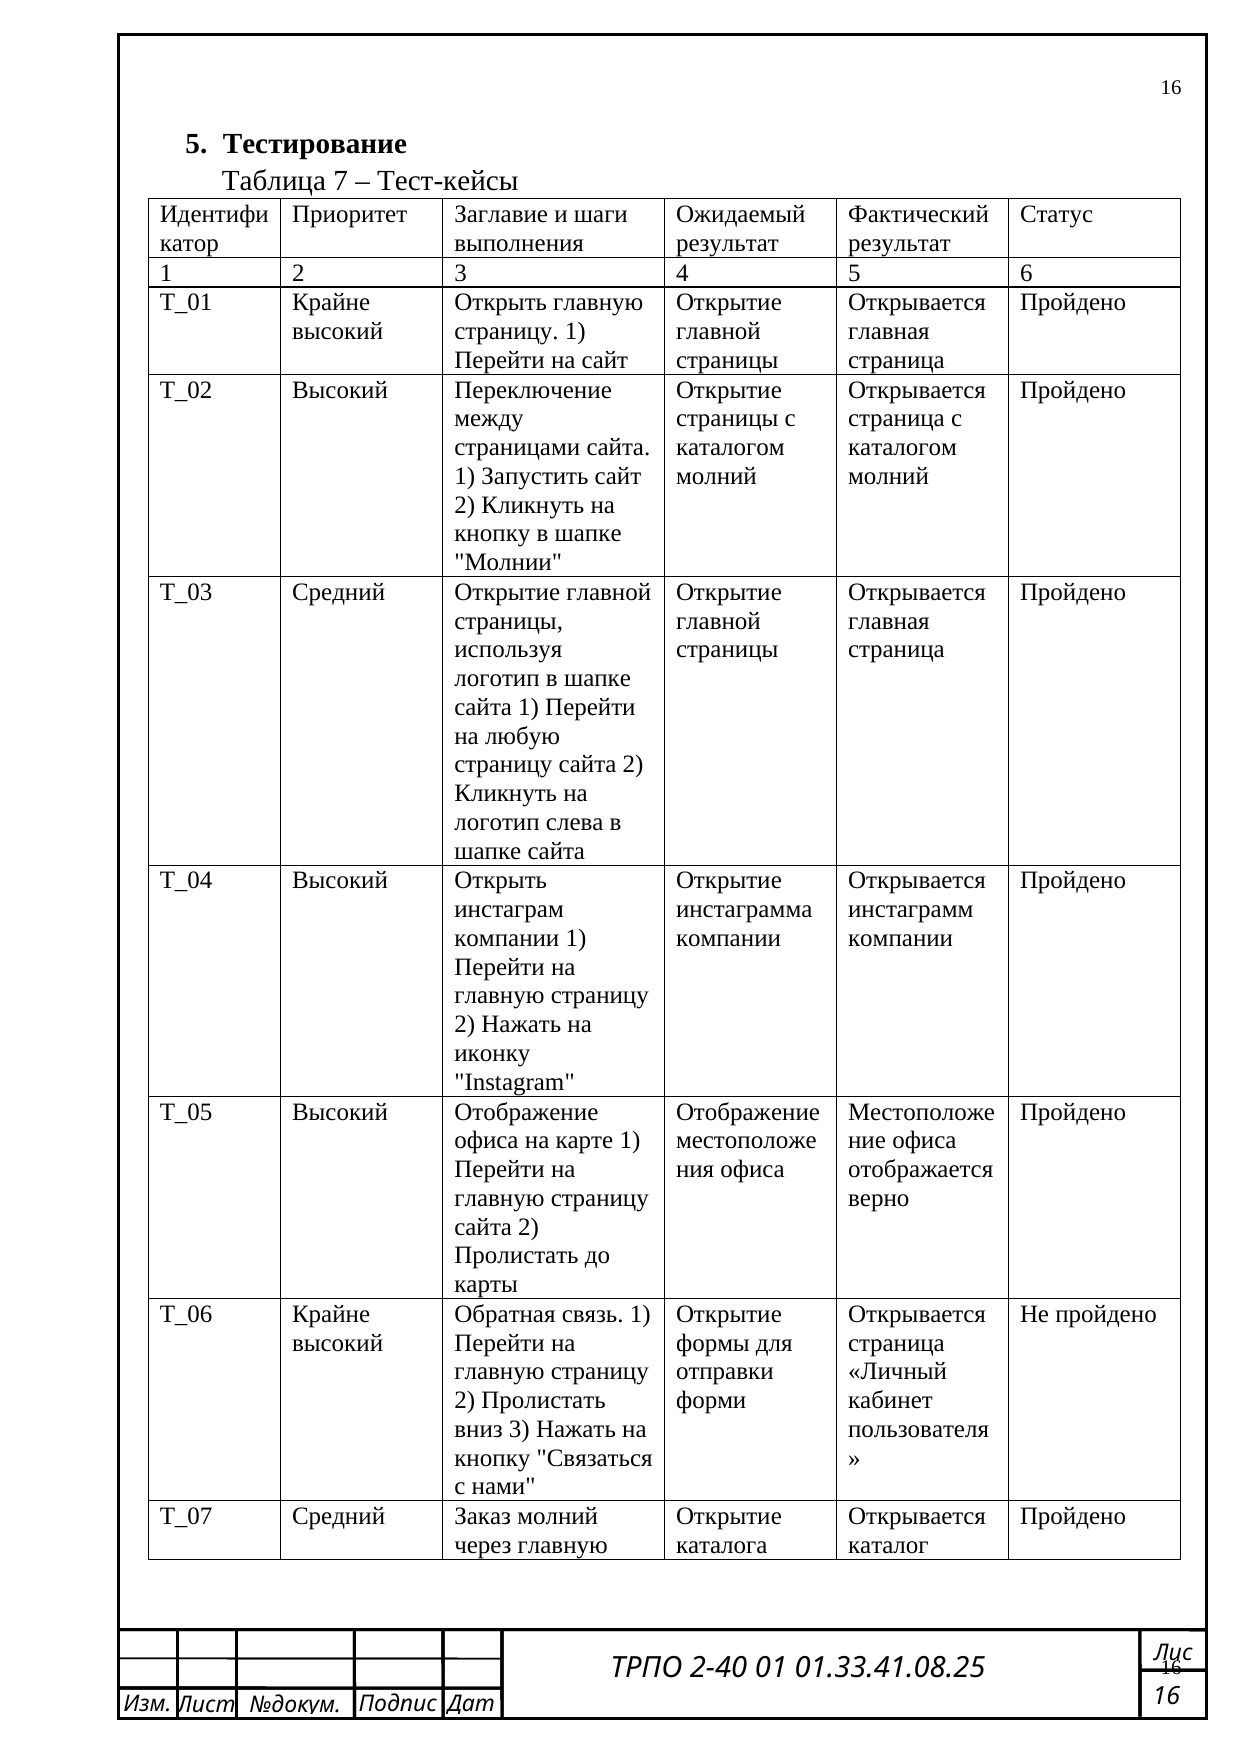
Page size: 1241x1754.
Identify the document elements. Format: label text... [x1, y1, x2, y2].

table_cell 1 [149, 258, 280, 286]
table_cell Пройдено [1009, 577, 1180, 864]
table_cell Открытие главной страницы [665, 288, 836, 374]
table_header Идентификатор [149, 199, 280, 257]
table_cell Крайне высокий [281, 288, 442, 374]
table_cell Высокий [281, 1097, 442, 1298]
table_cell Отображение офиса на карте 1) Перейти на главную страницу сайта 2) Пролистать до карты [443, 1097, 664, 1298]
table_cell Открывается инстаграмм компании [837, 866, 1008, 1096]
table_cell Пройдено [1009, 1097, 1180, 1298]
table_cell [837, 1501, 1008, 1559]
table_cell 6 [1009, 258, 1180, 286]
table_cell Крайне высокий [281, 1299, 442, 1500]
table_cell Средний [281, 577, 442, 864]
table_cell Открывается страница с каталогом молний [837, 375, 1008, 576]
table_cell Открыть главную страницу. 1) Перейти на сайт [443, 288, 664, 374]
table_cell Т_02 [149, 375, 280, 576]
table_cell Открытие формы для отправки форми [665, 1299, 836, 1500]
table_cell Высокий [281, 375, 442, 576]
table_cell Т_05 [149, 1097, 280, 1298]
table_cell 2 [281, 258, 442, 286]
table_cell Средний [281, 1501, 442, 1559]
table_header Статус [1009, 199, 1180, 257]
table_cell Пройдено [1009, 375, 1180, 576]
table_cell Отображение местоположения офиса [665, 1097, 836, 1298]
table_cell Обратная связь. 1) Перейти на главную страницу 2) Пролистать вниз 3) Нажать на кнопку "Связаться с нами" [443, 1299, 664, 1500]
table_header Заглавие и шаги выполнения [443, 199, 664, 257]
table_cell Пройдено [1009, 288, 1180, 374]
table_cell Открывается главная страница [837, 577, 1008, 864]
table_cell Открыть инстаграм компании 1) Перейти на главную страницу 2) Нажать на иконку "Instagram" [443, 866, 664, 1096]
table_cell Т_01 [149, 288, 280, 374]
table_cell Т_06 [149, 1299, 280, 1500]
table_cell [443, 1501, 664, 1559]
table_cell Т_07 [149, 1501, 280, 1559]
text Таблица 7 – Тест-кейсы [148, 161, 1181, 198]
table_cell Пройдено [1009, 1501, 1180, 1559]
table_cell 3 [443, 258, 664, 286]
table_cell Т_04 [149, 866, 280, 1096]
table_cell Открытие инстаграмма компании [665, 866, 836, 1096]
table_cell Открывается страница «Личный кабинет пользователя» [837, 1299, 1008, 1500]
table_cell Пройдено [1009, 866, 1180, 1096]
list Тестирование [185, 123, 1181, 161]
table_header Фактический результат [837, 199, 1008, 257]
table_cell Открытие главной страницы [665, 577, 836, 864]
table_header Ожидаемый результат [665, 199, 836, 257]
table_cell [665, 1501, 836, 1559]
table_cell Открытие главной страницы, используя логотип в шапке сайта 1) Перейти на любую страницу сайта 2) Кликнуть на логотип слева в шапке сайта [443, 577, 664, 864]
table_cell Т_03 [149, 577, 280, 864]
table_cell Открывается главная страница [837, 288, 1008, 374]
table_cell Высокий [281, 866, 442, 1096]
table_cell 4 [665, 258, 836, 286]
table_cell Не пройдено [1009, 1299, 1180, 1500]
table_cell Местоположение офиса отображается верно [837, 1097, 1008, 1298]
table_cell 5 [837, 258, 1008, 286]
table_header Приоритет [281, 199, 442, 257]
table_cell Переключение между страницами сайта. 1) Запустить сайт 2) Кликнуть на кнопку в шапке "Молнии" [443, 375, 664, 576]
table_cell Открытие страницы с каталогом молний [665, 375, 836, 576]
